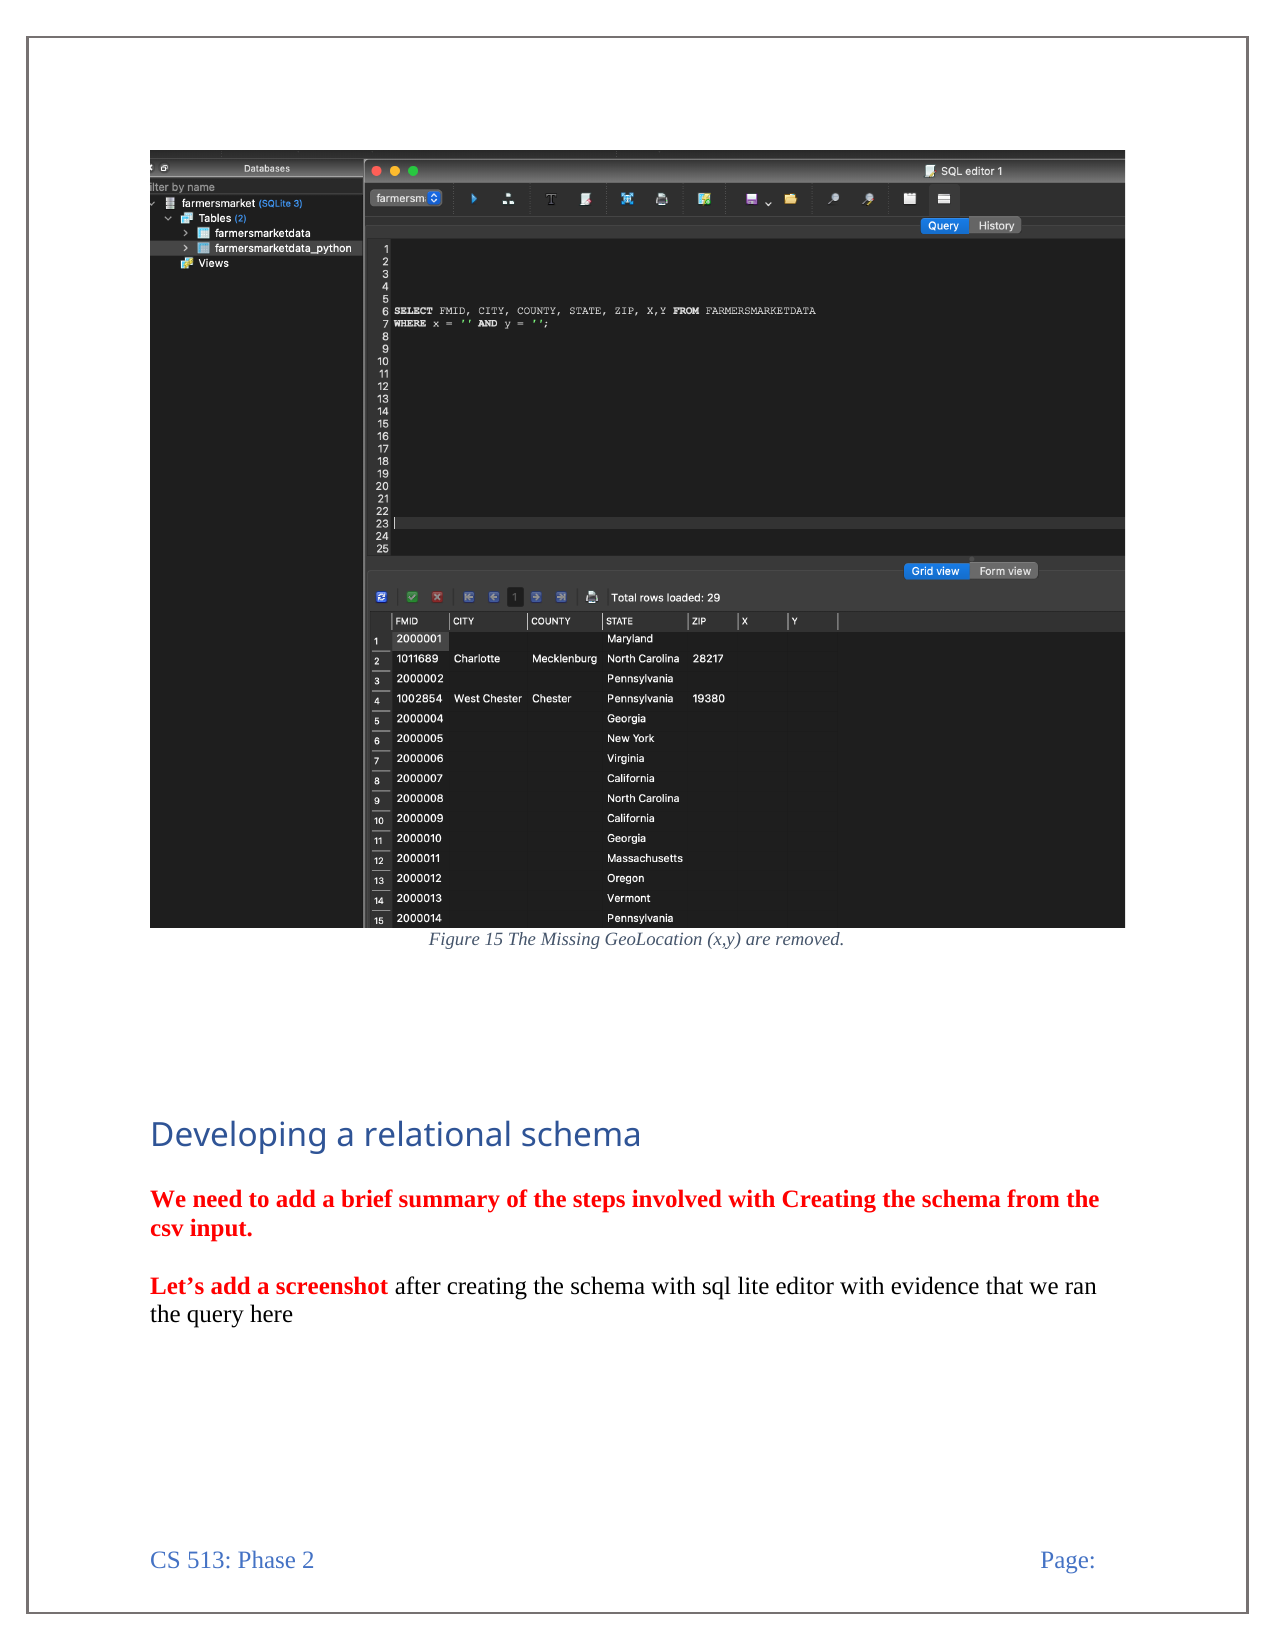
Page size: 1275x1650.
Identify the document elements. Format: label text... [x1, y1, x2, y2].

subtitle Developing a relational schema [150, 1110, 1125, 1156]
picture [150, 150, 1125, 928]
text We need to add a brief summary of the steps involved with Creating the schema from the csv input. [150, 1184, 1125, 1242]
text Let’s add a screenshot after creating the schema with sql lite editor with evidence that we ran the query here [150, 1271, 1125, 1328]
